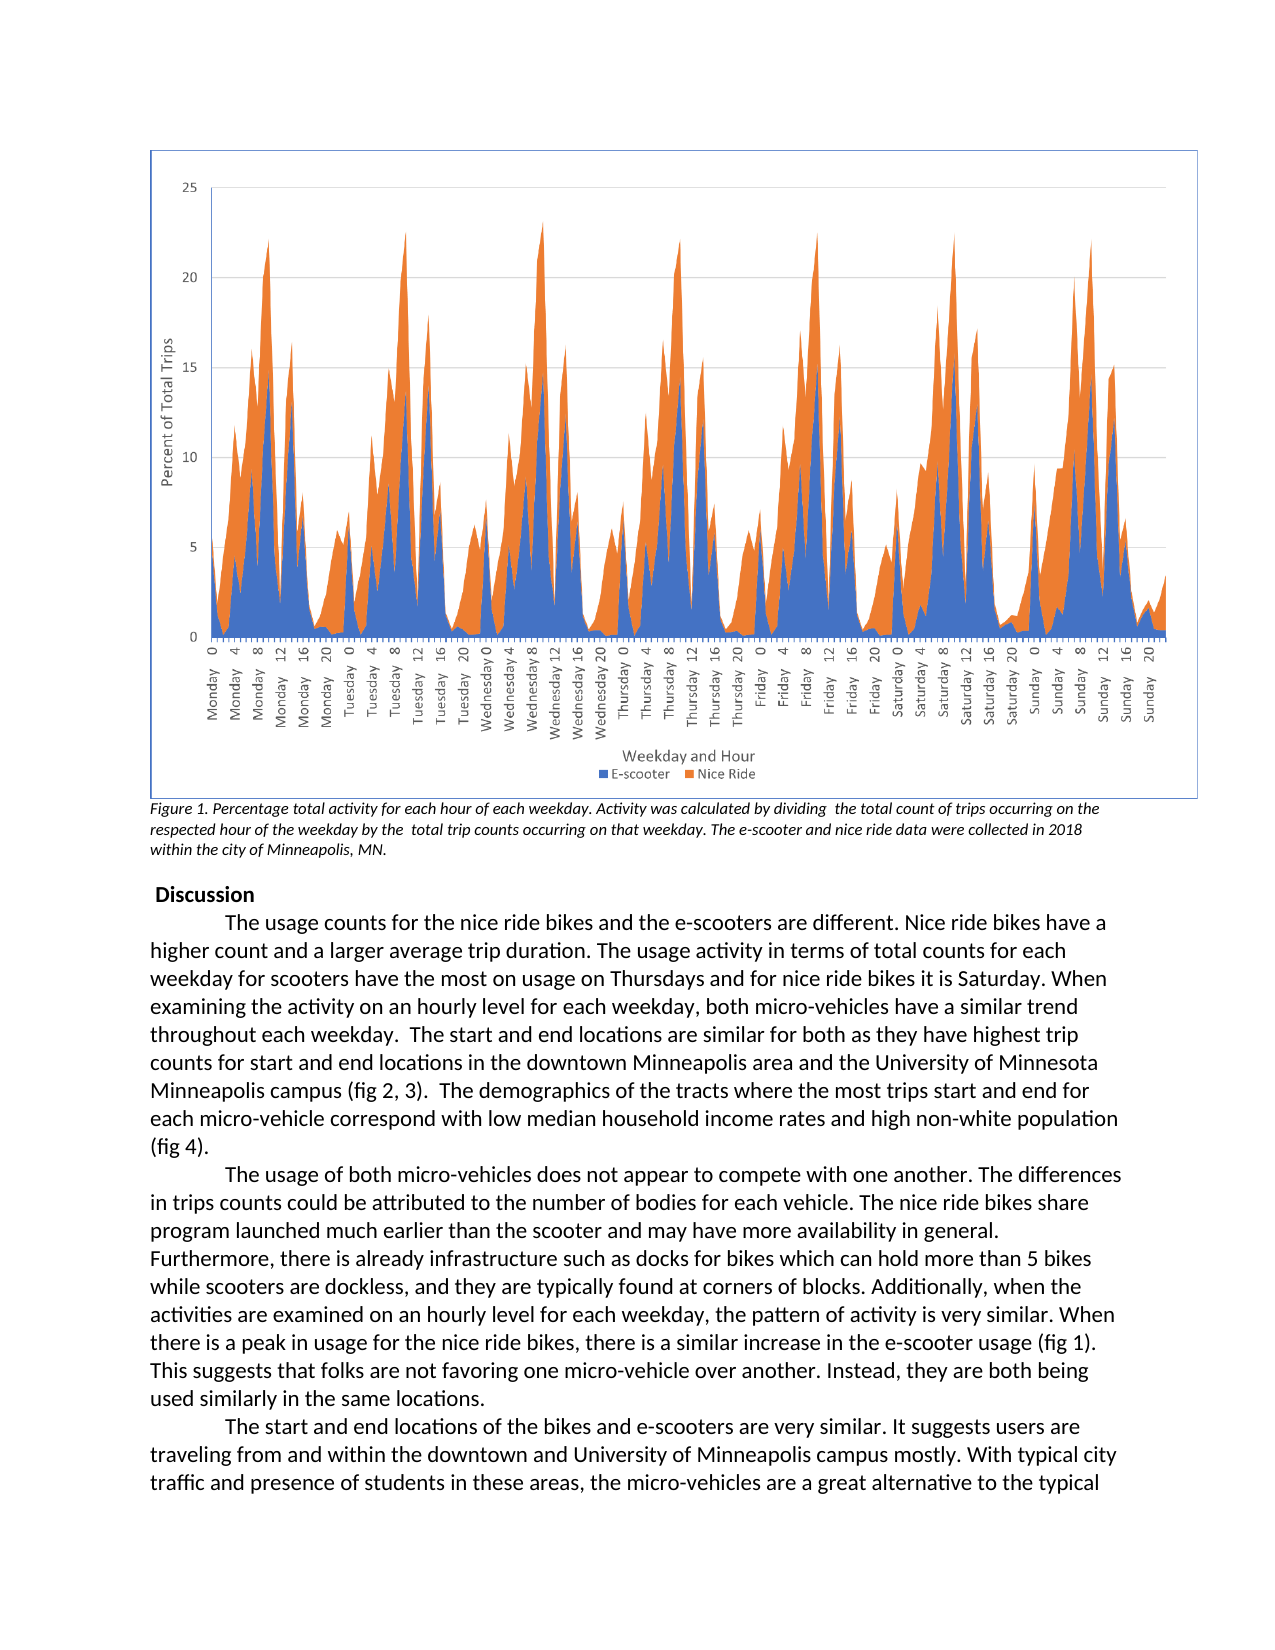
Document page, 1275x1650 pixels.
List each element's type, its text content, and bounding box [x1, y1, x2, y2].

text Figure 1. Percentage total activity for each hour of each weekday. Activity was calculated by dividing the total count of trips occurring on the respected hour of the weekday by the total trip counts occurring on that weekday. The e-scooter and nice ride data were collected in 2018 within the city of Minneapolis, MN. [150, 799, 1125, 859]
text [150, 1412, 1125, 1496]
picture [150, 150, 1198, 799]
text The usage of both micro-vehicles does not appear to compete with one another. The differences in trips counts could be attributed to the number of bodies for each vehicle. The nice ride bikes share program launched much earlier than the scooter and may have more availability in general. Furthermore, there is already infrastructure such as docks for bikes which can hold more than 5 bikes while scooters are dockless, and they are typically found at corners of blocks. Additionally, when the activities are examined on an hourly level for each weekday, the pattern of activity is very similar. When there is a peak in usage for the nice ride bikes, there is a similar increase in the e-scooter usage (fig 1). This suggests that folks are not favoring one micro-vehicle over another. Instead, they are both being used similarly in the same locations. [150, 1160, 1125, 1412]
text The usage counts for the nice ride bikes and the e-scooters are different. Nice ride bikes have a higher count and a larger average trip duration. The usage activity in terms of total counts for each weekday for scooters have the most on usage on Thursdays and for nice ride bikes it is Saturday. When examining the activity on an hourly level for each weekday, both micro-vehicles have a similar trend throughout each weekday. The start and end locations are similar for both as they have highest trip counts for start and end locations in the downtown Minneapolis area and the University of Minnesota Minneapolis campus (fig 2, 3). The demographics of the tracts where the most trips start and end for each micro-vehicle correspond with low median household income rates and high non-white population (fig 4). [150, 908, 1125, 1160]
text Discussion [150, 880, 1125, 908]
